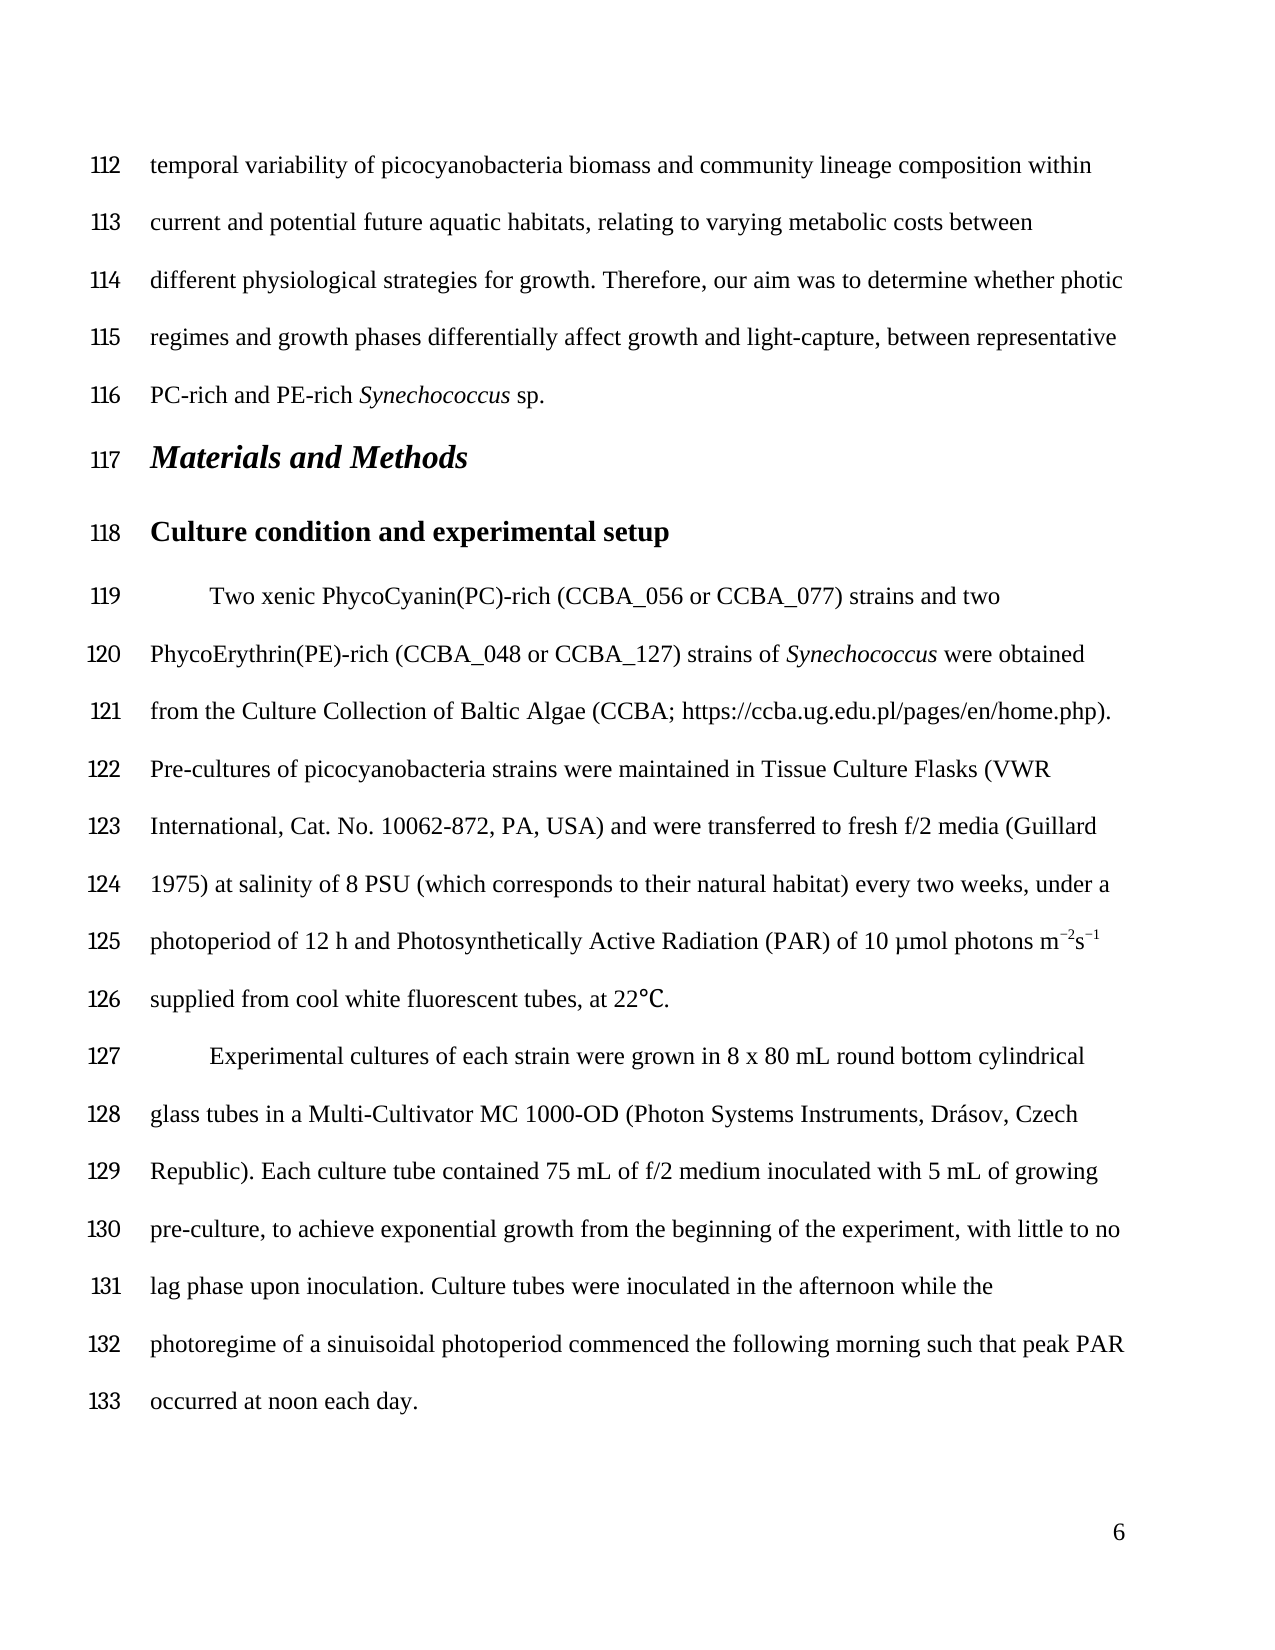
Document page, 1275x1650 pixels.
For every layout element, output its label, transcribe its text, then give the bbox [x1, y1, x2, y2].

subtitle Culture condition and experimental setup [150, 514, 1125, 548]
text Two xenic PhycoCyanin(PC)-rich (CCBA_056 or CCBA_077) strains and two PhycoErythrin(PE)-rich (CCBA_048 or CCBA_127) strains of Synechococcus were obtained from the Culture Collection of Baltic Algae (CCBA; https://ccba.ug.edu.pl/pages/en/home.php). Pre-cultures of picocyanobacteria strains were maintained in Tissue Culture Flasks (VWR International, Cat. No. 10062-872, PA, USA) and were transferred to fresh f/2 media (Guillard 1975) at salinity of 8 PSU (which corresponds to their natural habitat) every two weeks, under a photoperiod of 12 h and Photosynthetically Active Radiation (PAR) of 10 µmol photons m−2s−1 supplied from cool white fluorescent tubes, at 22℃. [150, 581, 1125, 1012]
subtitle Materials and Methods [150, 437, 1125, 476]
text Experimental cultures of each strain were grown in 8 x 80 mL round bottom cylindrical glass tubes in a Multi-Cultivator MC 1000-OD (Photon Systems Instruments, Drásov, Czech Republic). Each culture tube contained 75 mL of f/2 medium inoculated with 5 mL of growing pre-culture, to achieve exponential growth from the beginning of the experiment, with little to no lag phase upon inoculation. Culture tubes were inoculated in the afternoon while the photoregime of a sinuisoidal photoperiod commenced the following morning such that peak PAR occurred at noon each day. [150, 1041, 1125, 1415]
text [150, 150, 1125, 409]
